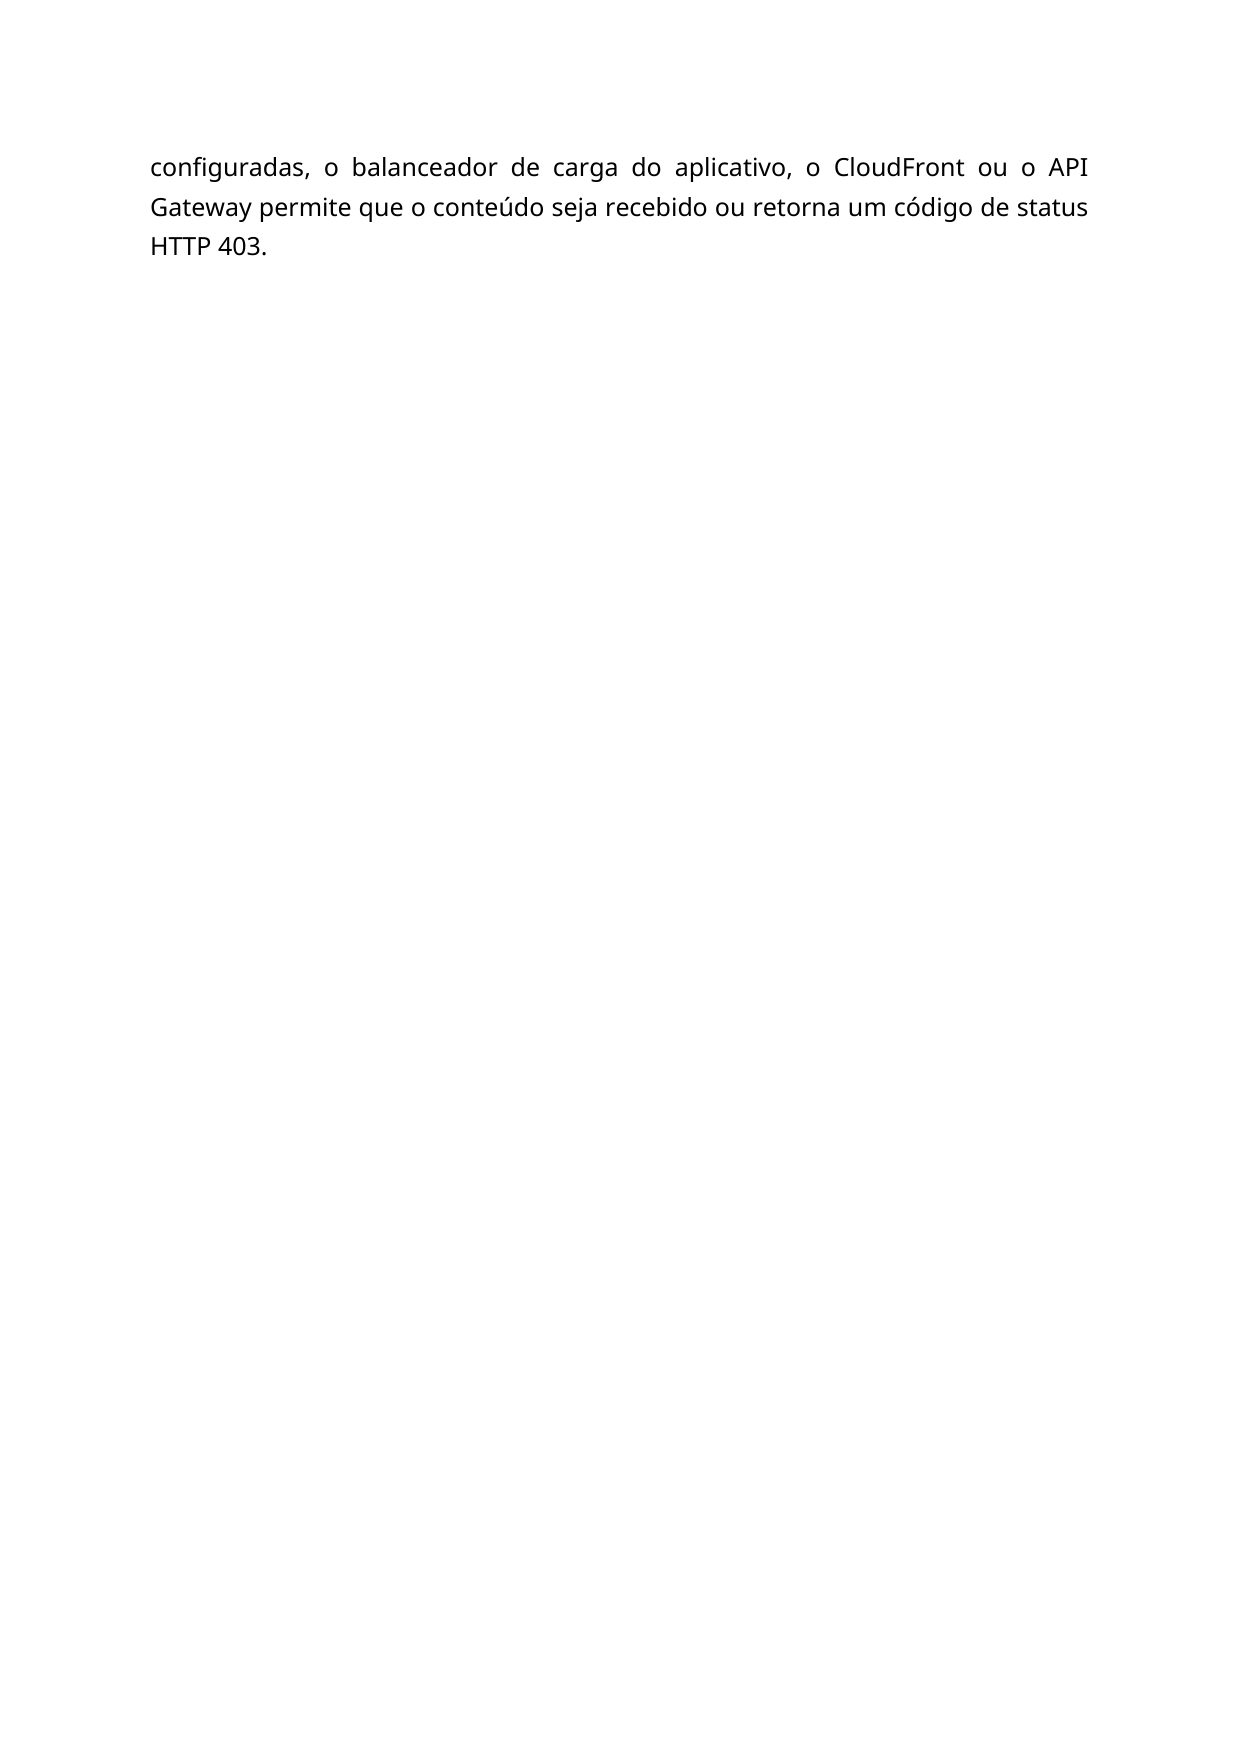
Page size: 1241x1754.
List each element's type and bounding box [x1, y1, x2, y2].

text [150, 150, 1090, 262]
